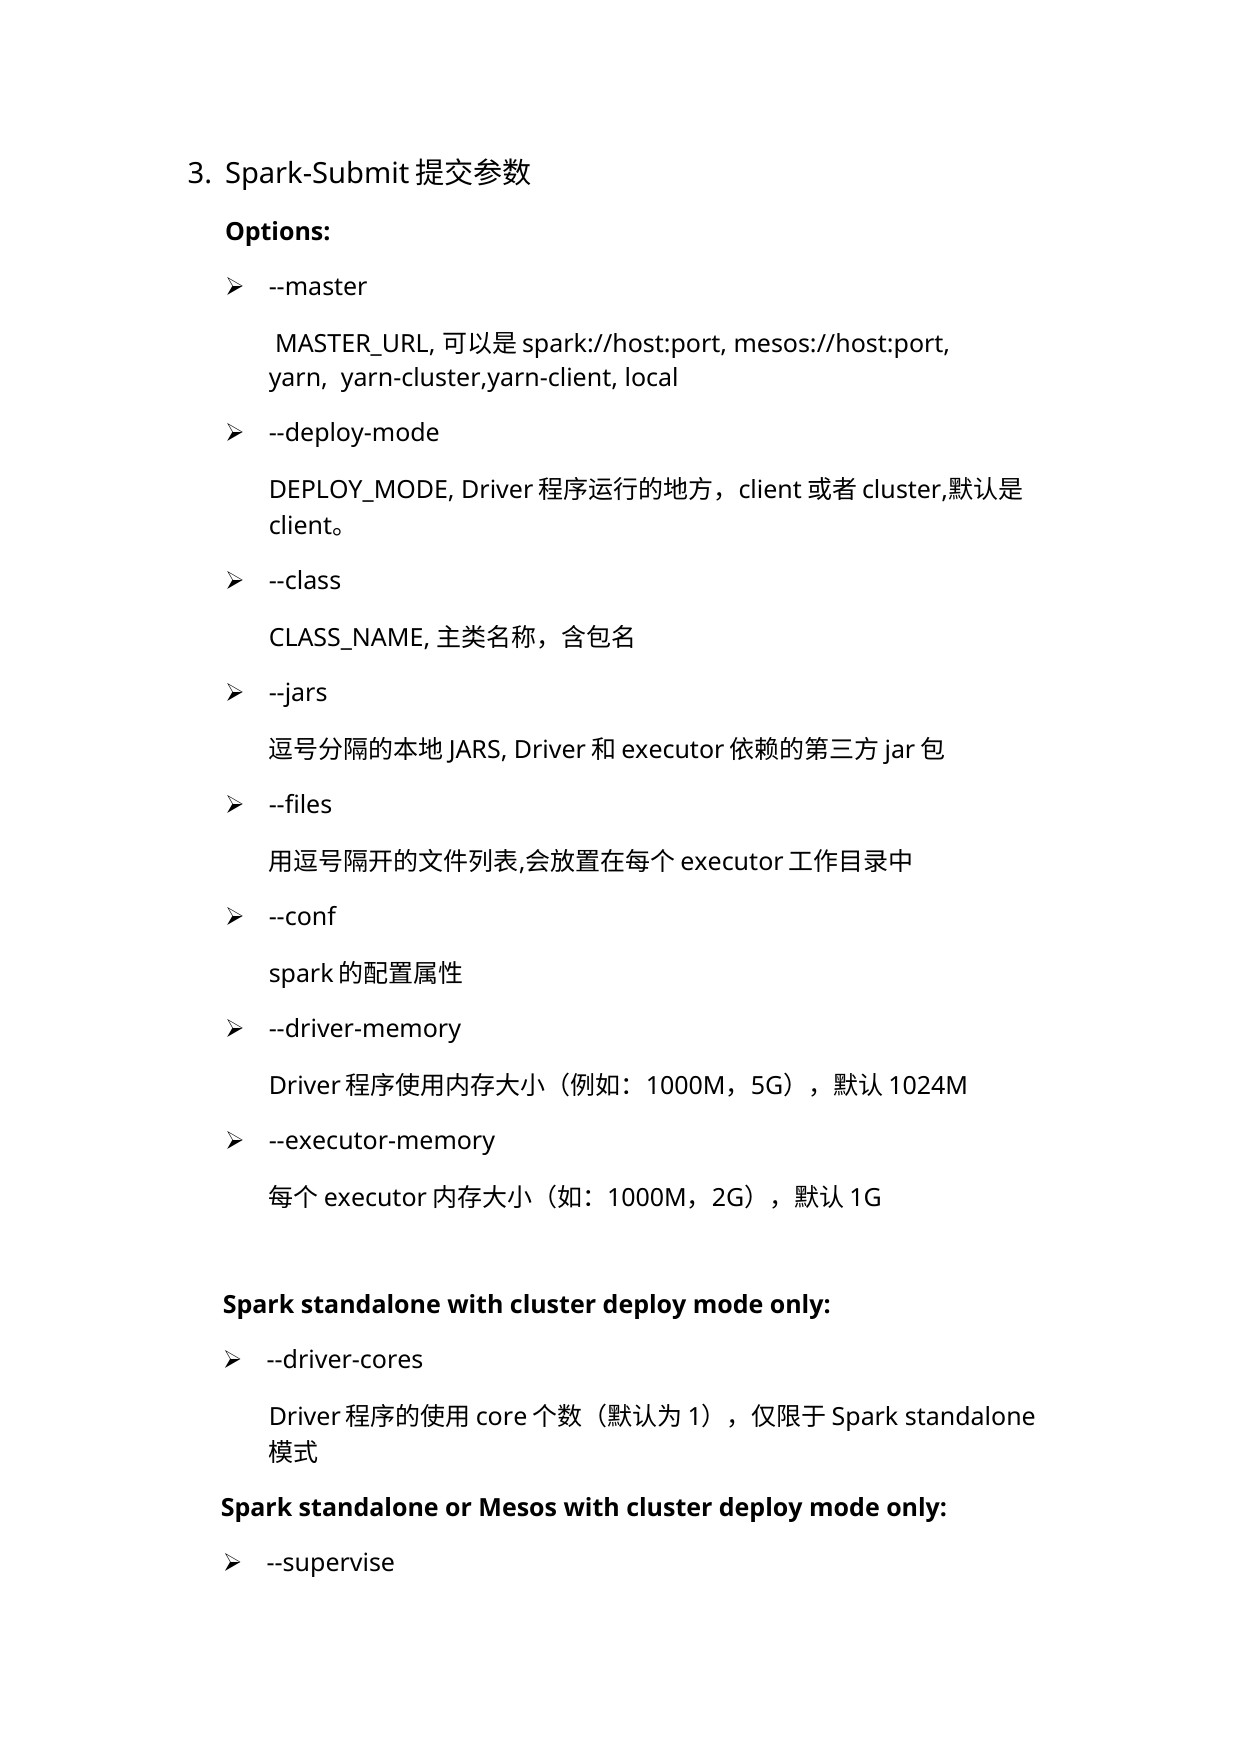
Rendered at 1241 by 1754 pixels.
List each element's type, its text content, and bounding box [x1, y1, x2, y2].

list Spark standalone or Mesos with cluster deploy mode only: [221, 1489, 1053, 1523]
list --supervise [223, 1544, 1053, 1578]
list Spark-Submit提交参数 [187, 150, 1053, 192]
list MASTER_URL, 可以是spark://host:port, mesos://host:port, yarn, yarn-cluster,yarn-client, local [522, 323, 1053, 393]
list Spark standalone with cluster deploy mode only: [223, 1286, 1053, 1320]
list Driver程序的使用core个数（默认为1），仅限于Spark standalone模式 [268, 1396, 1053, 1469]
list 逗号分隔的本地JARS, Driver和executor依赖的第三方jar包 [268, 729, 1053, 766]
list --class [225, 562, 1053, 596]
list DEPLOY_MODE, Driver程序运行的地方，client或者cluster,默认是client。 [268, 469, 1053, 542]
list --deploy-mode [225, 414, 1053, 448]
list 每个executor内存大小（如：1000M，2G），默认1G [268, 1177, 1053, 1213]
list 用逗号隔开的文件列表,会放置在每个executor工作目录中 [268, 841, 1053, 877]
list --conf [225, 898, 1053, 932]
list --files [225, 786, 1053, 820]
list --executor-memory [225, 1122, 1053, 1156]
list --driver-cores [223, 1341, 1053, 1375]
list spark的配置属性 [268, 953, 1053, 989]
list --master [225, 268, 1053, 302]
list --jars [225, 674, 1053, 708]
list Options: [225, 213, 1053, 247]
list Driver程序使用内存大小（例如：1000M，5G），默认1024M [268, 1065, 1053, 1101]
list CLASS_NAME, 主类名称，含包名 [268, 617, 1053, 653]
list --driver-memory [225, 1010, 1053, 1044]
